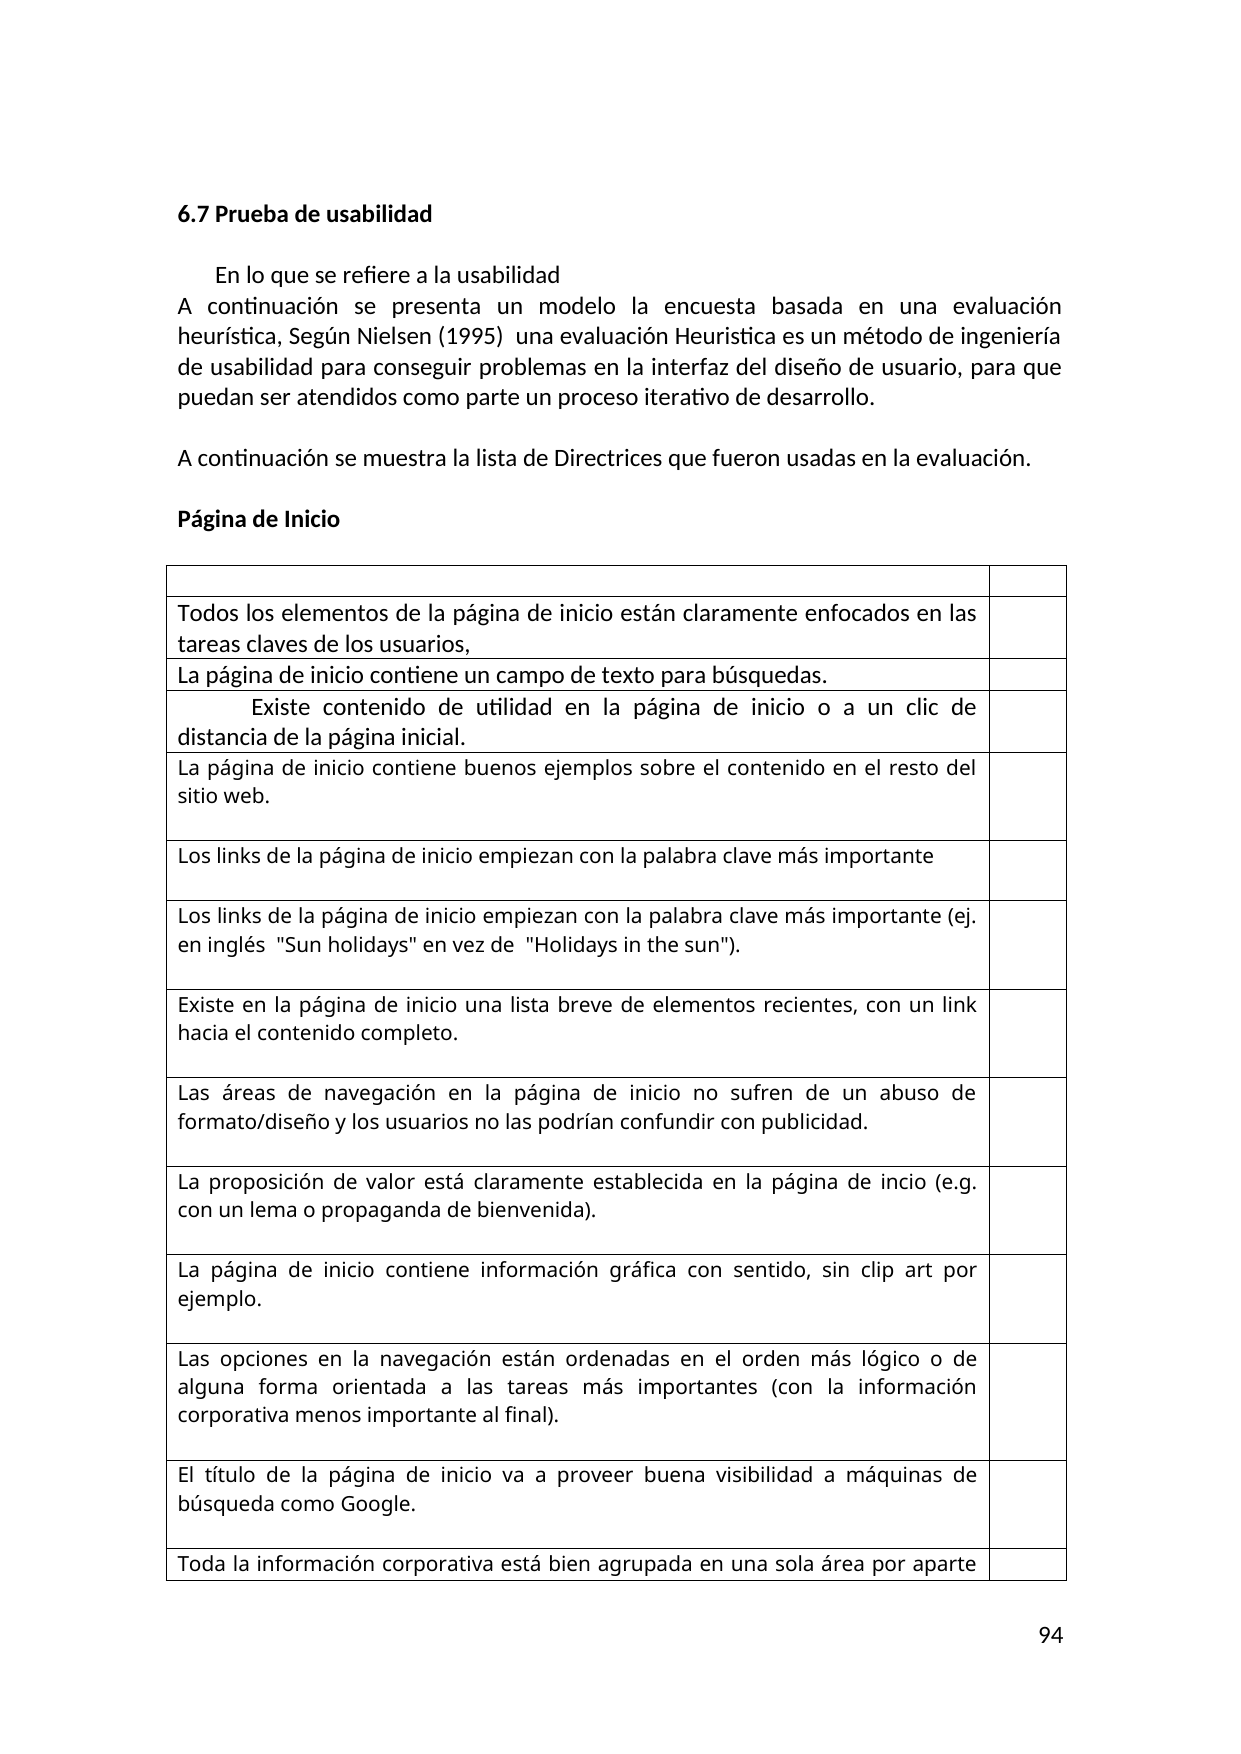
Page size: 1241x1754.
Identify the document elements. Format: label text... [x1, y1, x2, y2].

table_cell El título de la página de inicio va a proveer buena visibilidad a máquinas de búsqueda como Google. [167, 1461, 989, 1548]
table_cell Los links de la página de inicio empiezan con la palabra clave más importante (ej. en inglés "Sun holidays" en vez de "Holidays in the sun"). [167, 901, 989, 989]
table_cell Existe contenido de utilidad en la página de inicio o a un clic de distancia de la página inicial. [167, 691, 989, 752]
table_cell [990, 1167, 1066, 1254]
table_cell La página de inicio contiene buenos ejemplos sobre el contenido en el resto del sitio web. [167, 753, 989, 840]
table_header [167, 566, 989, 596]
list Prueba de usabilidad [177, 198, 1063, 229]
table_cell Los links de la página de inicio empiezan con la palabra clave más importante [167, 841, 989, 900]
table_cell Existe en la página de inicio una lista breve de elementos recientes, con un link hacia el contenido completo. [167, 990, 989, 1077]
text En lo que se refiere a la usabilidad [215, 259, 1063, 290]
table_cell [990, 841, 1066, 900]
table_cell [990, 1344, 1066, 1459]
text A continuación se presenta un modelo la encuesta basada en una evaluación heurística, Según Nielsen (1995) una evaluación Heuristica es un método de ingeniería de usabilidad para conseguir problemas en la interfaz del diseño de usuario, para que puedan ser atendidos como parte un proceso iterativo de desarrollo. [177, 290, 1063, 412]
table_cell [990, 990, 1066, 1077]
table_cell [167, 1549, 989, 1579]
table_cell Las opciones en la navegación están ordenadas en el orden más lógico o de alguna forma orientada a las tareas más importantes (con la información corporativa menos importante al final). [167, 1344, 989, 1459]
text Página de Inicio [177, 504, 1063, 534]
table_cell [990, 659, 1066, 690]
text A continuación se muestra la lista de Directrices que fueron usadas en la evaluación. [177, 443, 1063, 473]
table_cell Las áreas de navegación en la página de inicio no sufren de un abuso de formato/diseño y los usuarios no las podrían confundir con publicidad. [167, 1078, 989, 1166]
table_cell [990, 691, 1066, 752]
table_cell La proposición de valor está claramente establecida en la página de incio (e.g. con un lema o propaganda de bienvenida). [167, 1167, 989, 1254]
table_cell [990, 901, 1066, 989]
table_cell [990, 1078, 1066, 1166]
table_cell [990, 753, 1066, 840]
table_cell La página de inicio contiene información gráfica con sentido, sin clip art por ejemplo. [167, 1255, 989, 1343]
table_cell Todos los elementos de la página de inicio están claramente enfocados en las tareas claves de los usuarios, [167, 597, 989, 658]
table_cell [990, 1461, 1066, 1548]
table_header [990, 566, 1066, 596]
table_cell [990, 1255, 1066, 1343]
table_cell [990, 597, 1066, 658]
table_cell La página de inicio contiene un campo de texto para búsquedas. [167, 659, 989, 690]
table_cell [990, 1549, 1066, 1579]
